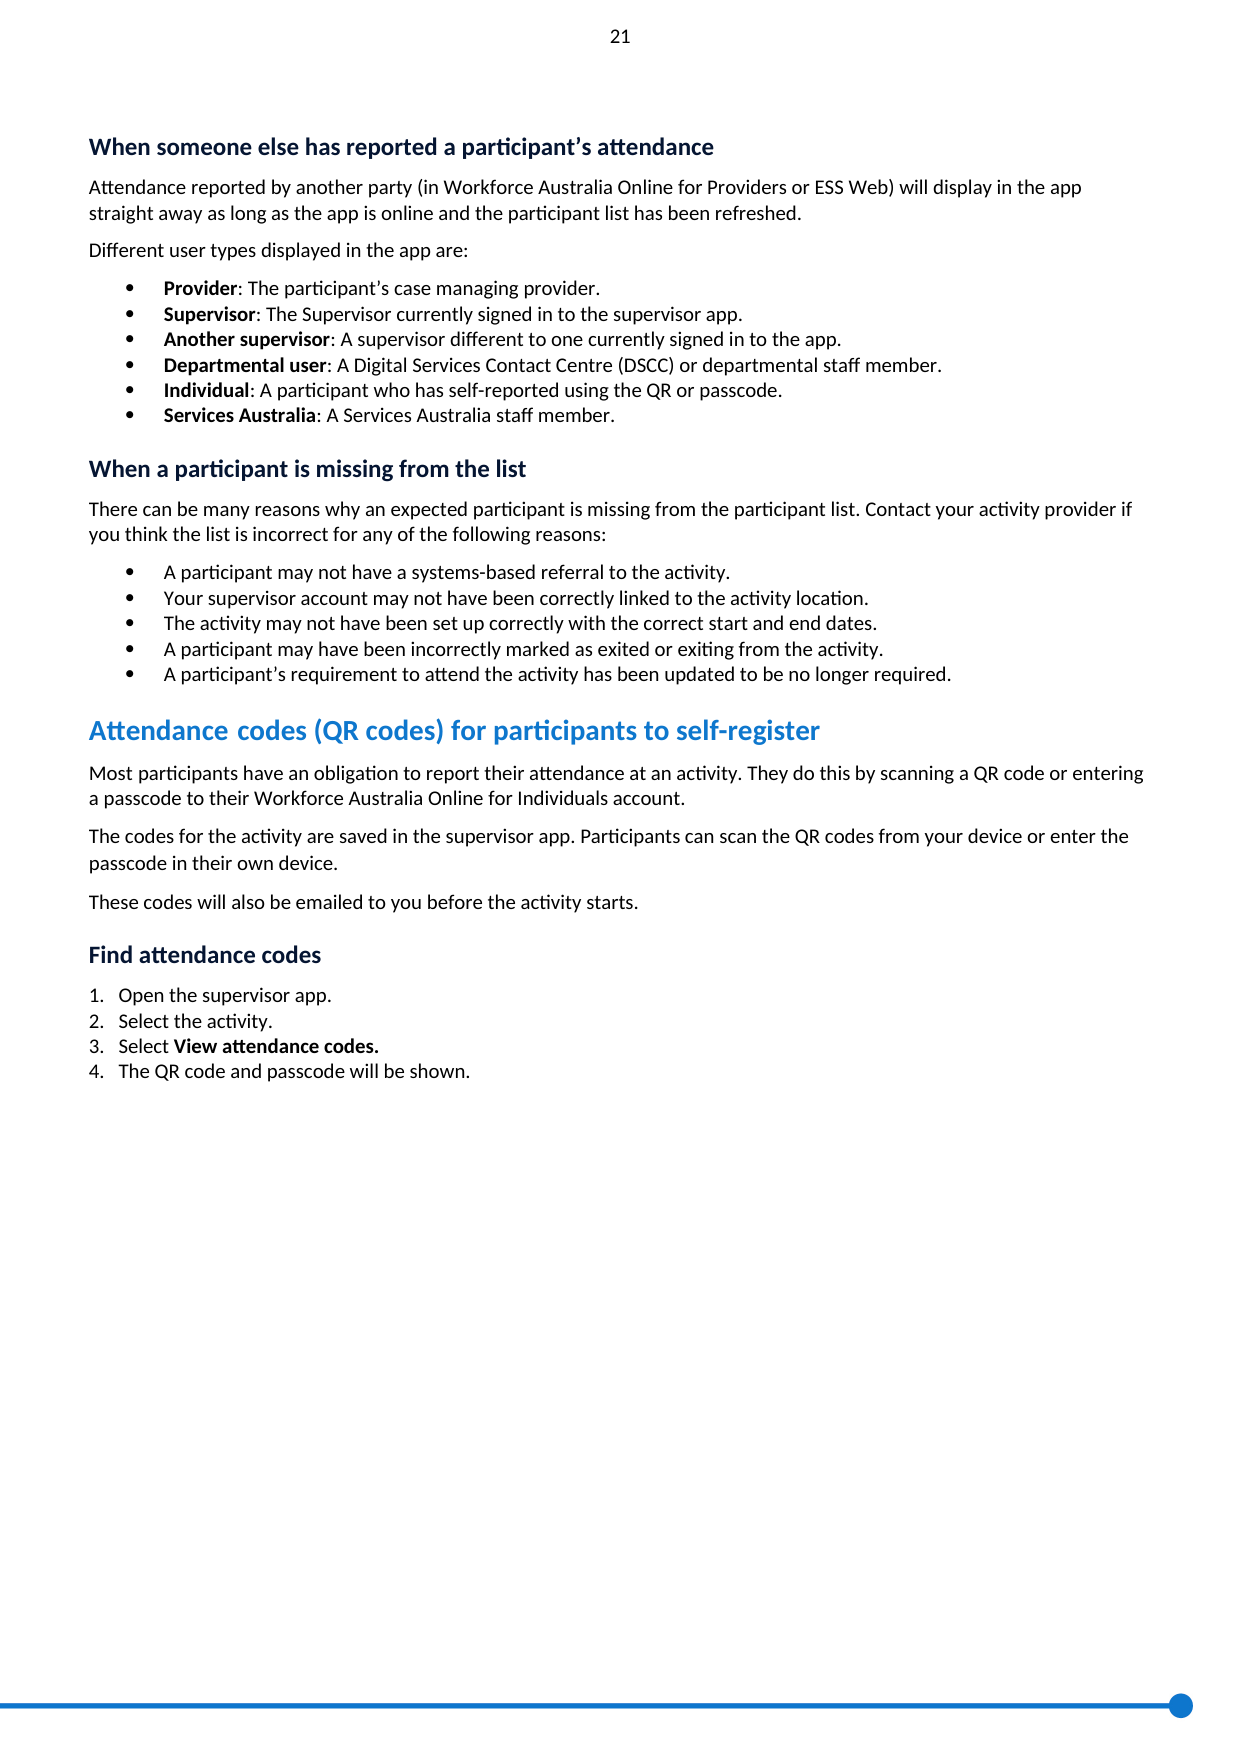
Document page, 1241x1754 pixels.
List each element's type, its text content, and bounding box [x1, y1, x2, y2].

list Another supervisor: A supervisor different to one currently signed in to the app. [126, 326, 1152, 352]
text Attendance reported by another party (in Workforce Australia Online for Providers or ESS Web) will display in the app straight away as long as the app is online and the participant list has been refreshed. [89, 174, 1152, 225]
list A participant’s requirement to attend the activity has been updated to be no longer required. [126, 661, 1152, 687]
list Your supervisor account may not have been correctly linked to the activity location. [126, 585, 1152, 610]
list Individual: A participant who has self-reported using the QR or passcode. [126, 377, 1152, 403]
text There can be many reasons why an expected participant is missing from the participant list. Contact your activity provider if you think the list is incorrect for any of the following reasons: [89, 496, 1152, 547]
list The QR code and passcode will be shown. [89, 1059, 1152, 1084]
list The activity may not have been set up correctly with the correct start and end dates. [126, 610, 1152, 636]
list Open the supervisor app. [89, 982, 1152, 1008]
list Select the activity. [89, 1008, 1152, 1033]
list Services Australia: A Services Australia staff member. [126, 403, 1152, 428]
list Select View attendance codes. [89, 1033, 1152, 1059]
list A participant may not have a systems-based referral to the activity. [126, 559, 1152, 585]
list Supervisor: The Supervisor currently signed in to the supervisor app. [126, 301, 1152, 326]
list A participant may have been incorrectly marked as exited or exiting from the activity. [126, 636, 1152, 661]
subtitle Find attendance codes [89, 939, 1152, 970]
picture [0, 1682, 1241, 1753]
list Departmental user: A Digital Services Contact Centre (DSCC) or departmental staff member. [126, 352, 1152, 377]
subtitle When a participant is missing from the list [89, 453, 1152, 484]
text Different user types displayed in the app are: [89, 238, 1152, 263]
list Provider: The participant’s case managing provider. [126, 276, 1152, 301]
text These codes will also be emailed to you before the activity starts. [89, 889, 1152, 914]
subtitle When someone else has reported a participant’s attendance [89, 131, 1152, 162]
subtitle Attendance codes (QR codes) for participants to self-register [89, 712, 1152, 747]
text Most participants have an obligation to report their attendance at an activity. They do this by scanning a QR code or entering a passcode to their Workforce Australia Online for Individuals account. [89, 760, 1152, 811]
text The codes for the activity are saved in the supervisor app. Participants can scan the QR codes from your device or enter the passcode in their own device. [89, 823, 1152, 876]
